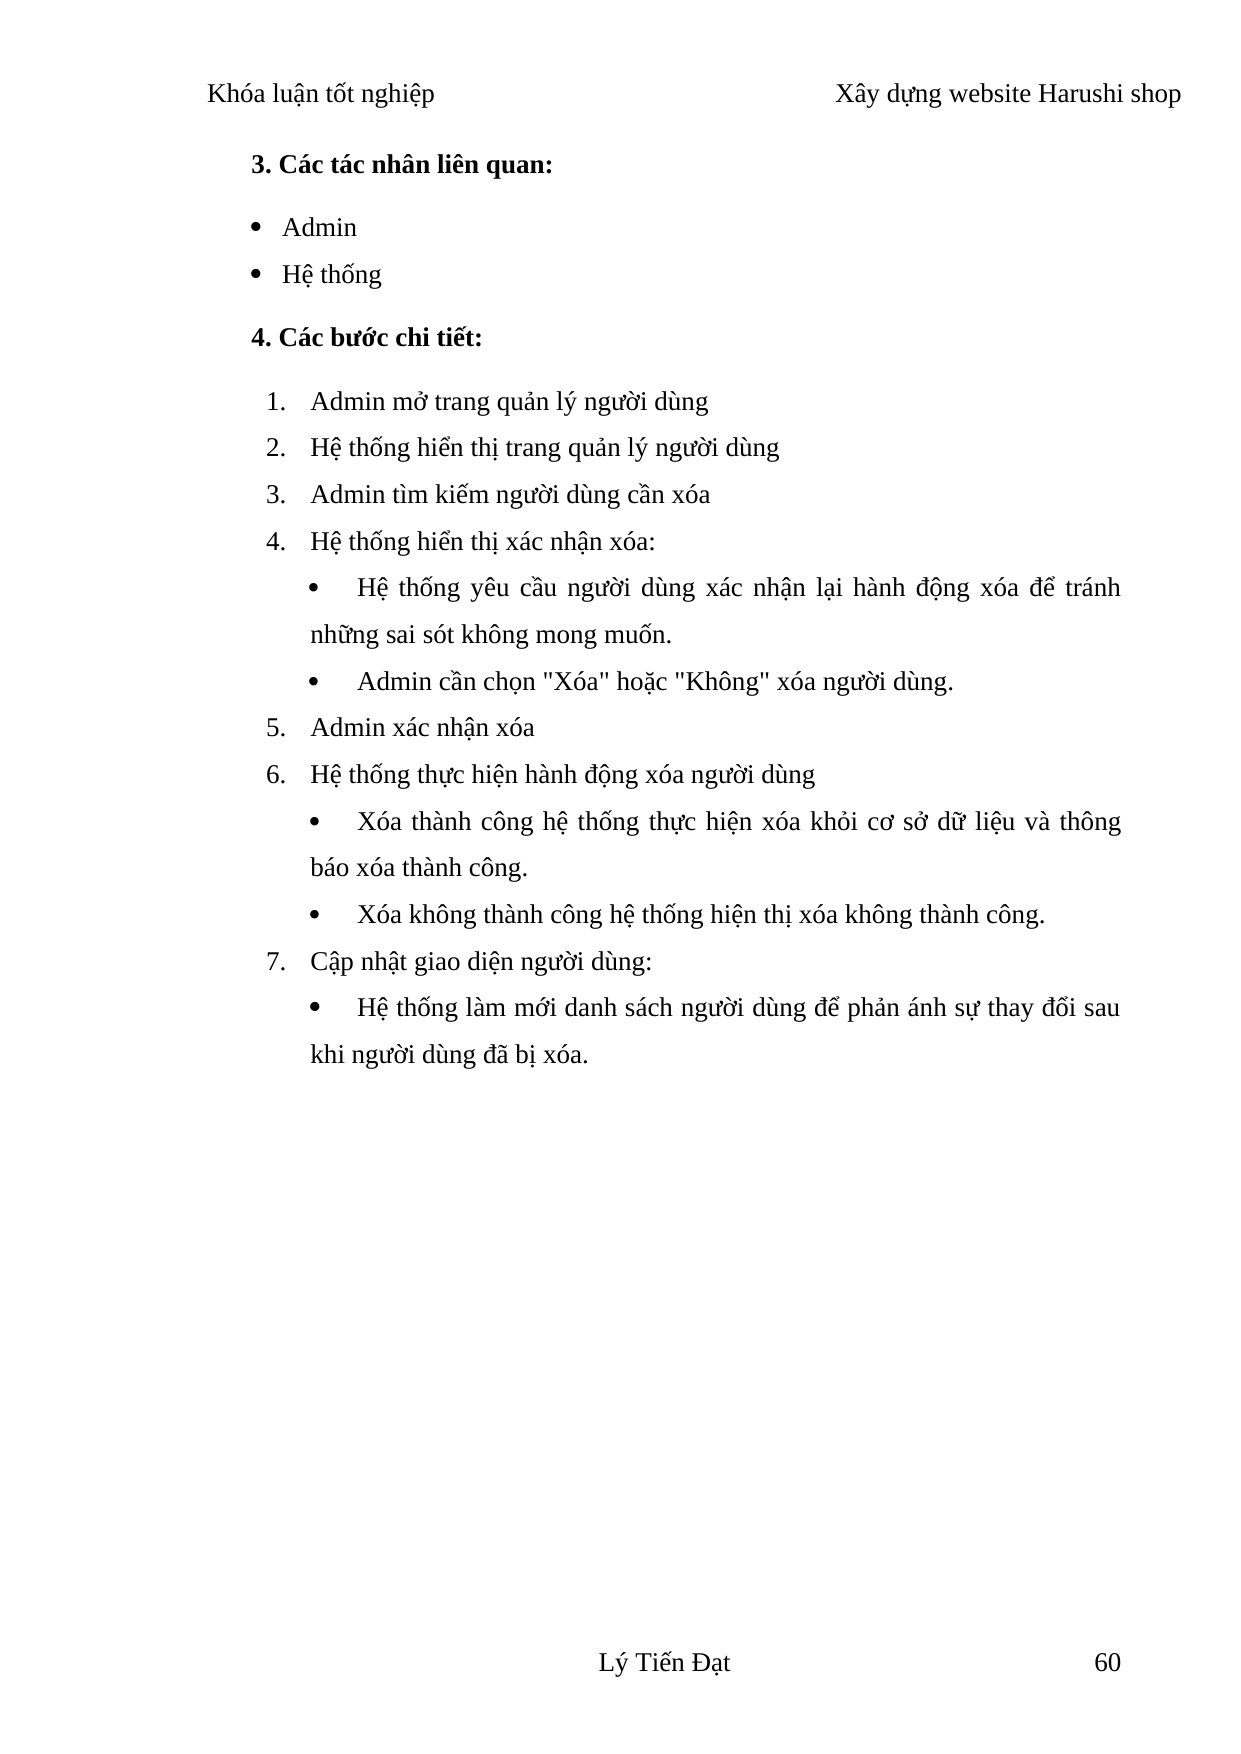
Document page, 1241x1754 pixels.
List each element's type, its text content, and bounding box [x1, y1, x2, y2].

list Hệ thống [251, 258, 1122, 289]
list Admin mở trang quản lý người dùng [266, 385, 1122, 416]
list Hệ thống yêu cầu người dùng xác nhận lại hành động xóa để tránh những sai sót không mong muốn. [309, 571, 1122, 649]
list Admin [251, 211, 1122, 242]
list Cập nhật giao diện người dùng: [266, 945, 1122, 976]
list Admin cần chọn "Xóa" hoặc "Không" xóa người dùng. [309, 665, 1122, 696]
list Hệ thống thực hiện hành động xóa người dùng [266, 758, 1122, 789]
list Xóa không thành công hệ thống hiện thị xóa không thành công. [310, 898, 1122, 929]
list Hệ thống làm mới danh sách người dùng để phản ánh sự thay đổi sau khi người dùng đã bị xóa. [310, 991, 1122, 1069]
list Admin tìm kiếm người dùng cần xóa [266, 478, 1122, 509]
text 3. Các tác nhân liên quan: [207, 148, 1122, 179]
list Hệ thống hiển thị trang quản lý người dùng [266, 431, 1122, 463]
text 4. Các bước chi tiết: [207, 321, 1122, 353]
list Xóa thành công hệ thống thực hiện xóa khỏi cơ sở dữ liệu và thông báo xóa thành công. [310, 805, 1122, 883]
list Hệ thống hiển thị xác nhận xóa: [266, 525, 1122, 556]
list Admin xác nhận xóa [266, 711, 1122, 743]
